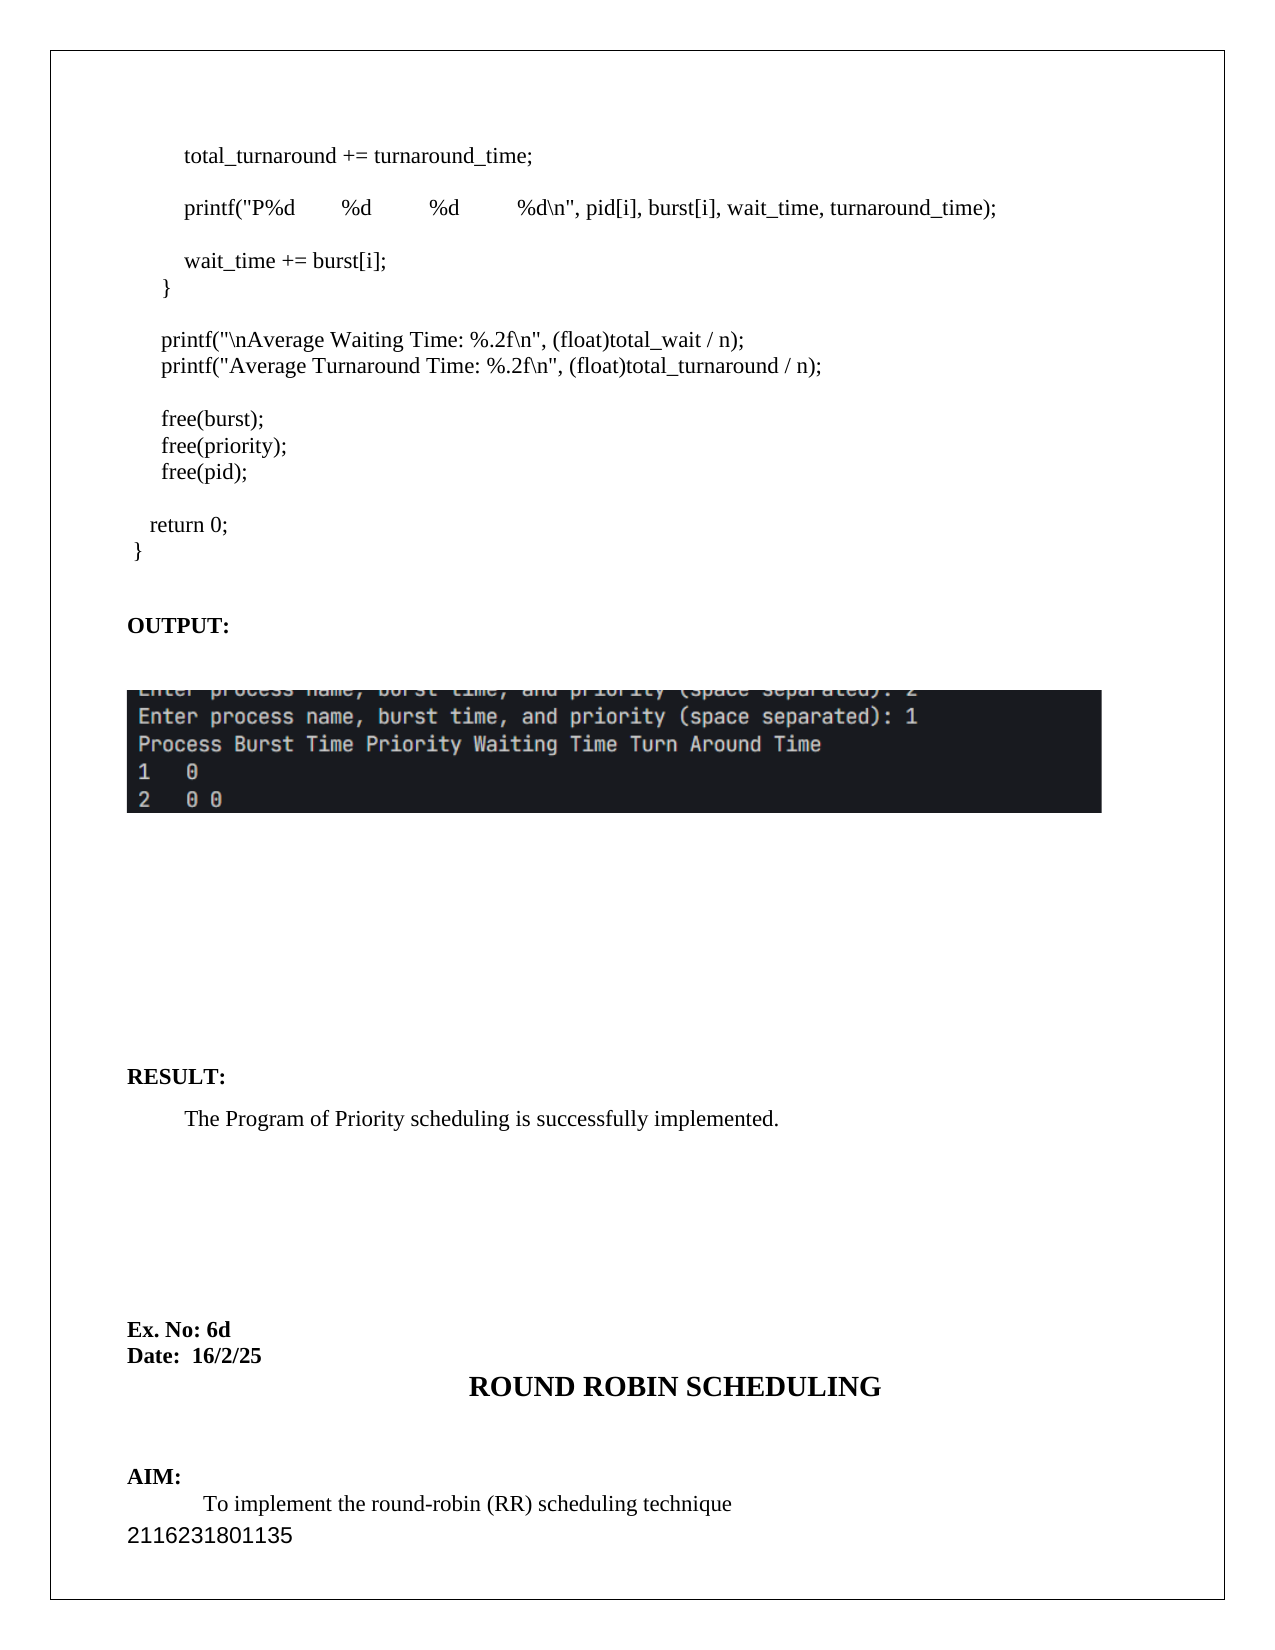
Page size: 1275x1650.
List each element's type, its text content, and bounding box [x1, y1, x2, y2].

picture [126, 690, 1102, 813]
text Date: 16/2/25 [127, 1342, 1154, 1369]
text } [127, 537, 1154, 563]
text RESULT: [127, 1063, 1154, 1089]
text printf("Average Turnaround Time: %.2f\n", (float)total_turnaround / n); [127, 353, 1154, 379]
text To implement the round-robin (RR) scheduling technique [203, 1490, 1154, 1516]
text ROUND ROBIN SCHEDULING [469, 1369, 1154, 1402]
text return 0; [127, 511, 1154, 537]
text printf("\nAverage Waiting Time: %.2f\n", (float)total_wait / n); [127, 326, 1154, 353]
text total_turnaround += turnaround_time; [127, 142, 1154, 168]
text free(pid); [127, 458, 1154, 484]
text OUTPUT: [127, 616, 1154, 638]
text free(burst); [127, 405, 1154, 432]
text free(priority); [127, 432, 1154, 458]
text AIM: [127, 1463, 1154, 1490]
text Ex. No: 6d [127, 1316, 1154, 1342]
text The Program of Priority scheduling is successfully implemented. [127, 1105, 1154, 1132]
text wait_time += burst[i]; [127, 247, 1154, 273]
text printf("P%d %d %d %d\n", pid[i], burst[i], wait_time, turnaround_time); [127, 194, 1154, 221]
text } [127, 273, 1154, 300]
